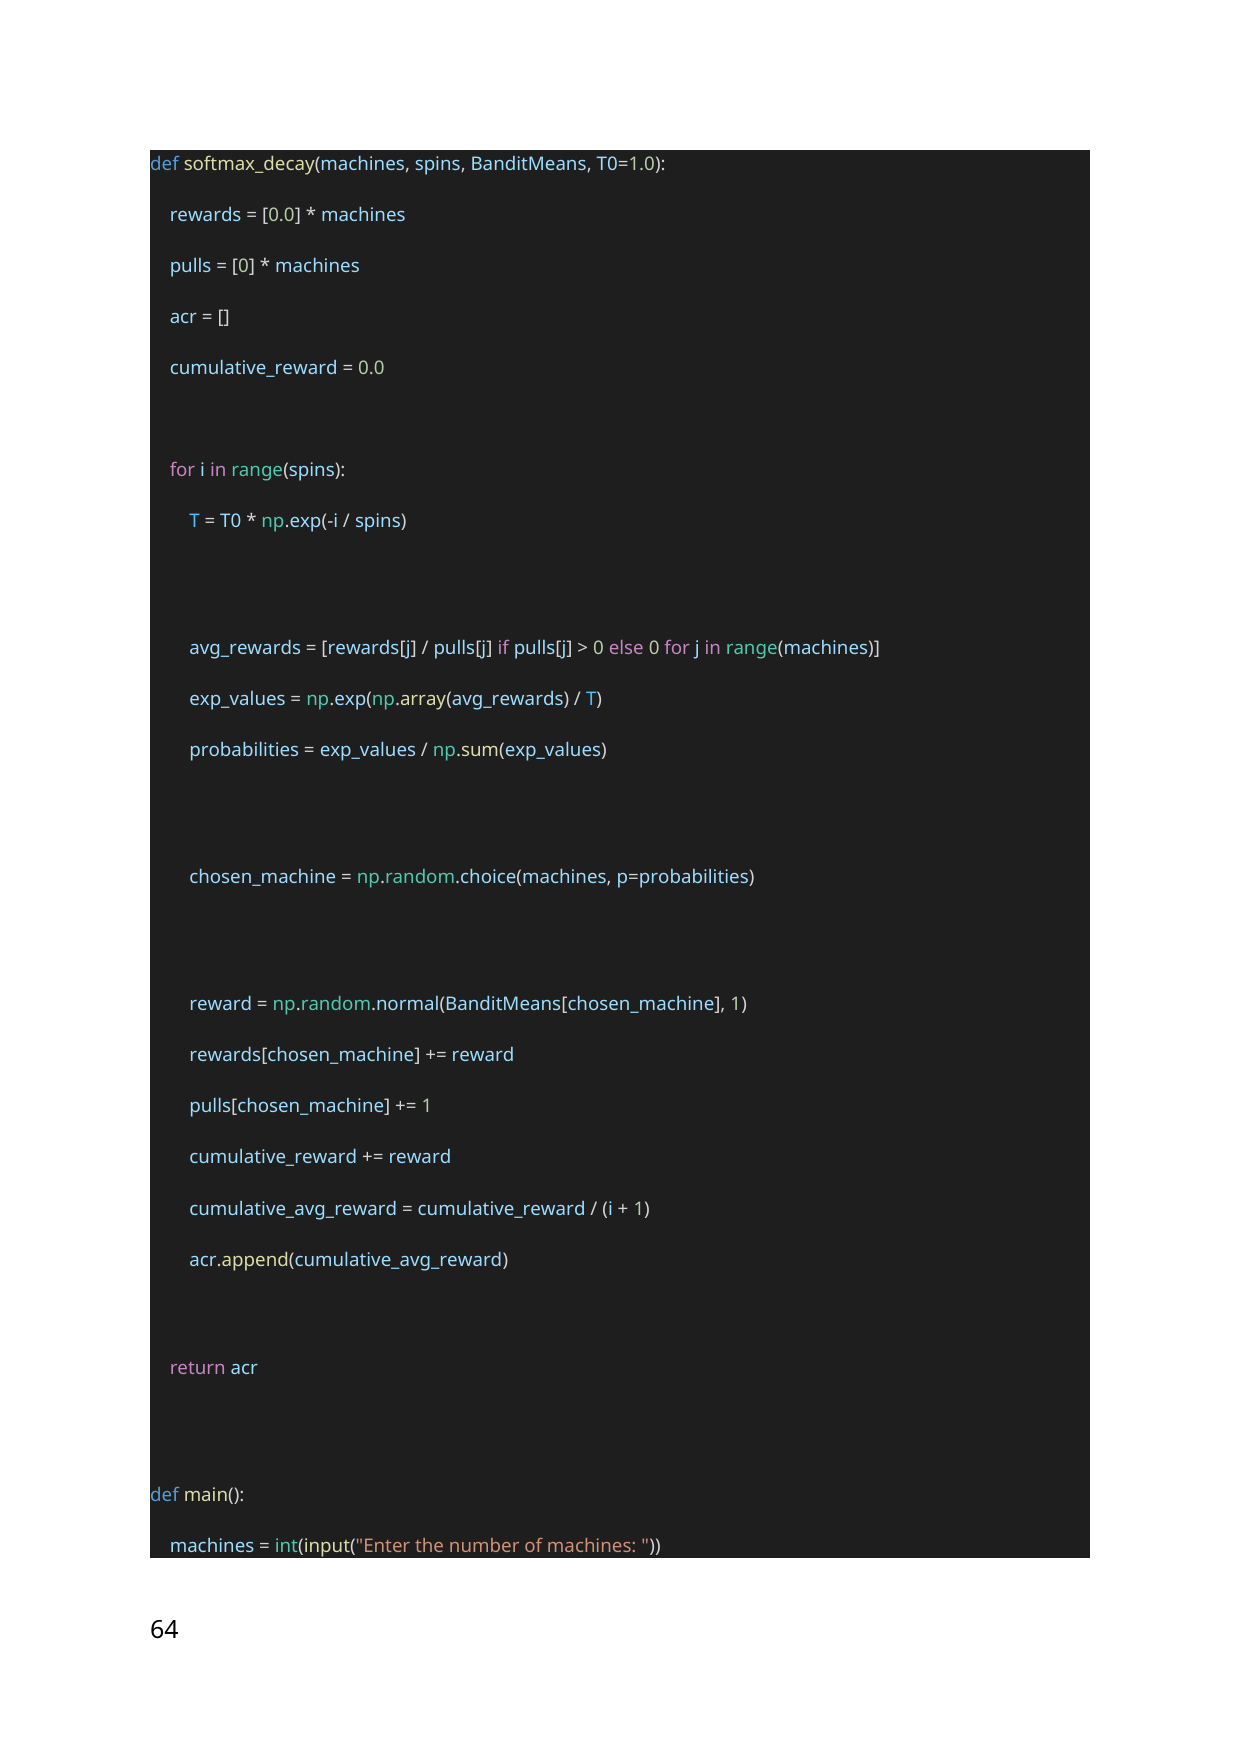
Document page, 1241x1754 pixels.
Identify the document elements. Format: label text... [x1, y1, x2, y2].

text cumulative_avg_reward = cumulative_reward / (i + 1) [150, 1195, 1090, 1220]
text cumulative_reward = 0.0 [150, 354, 1090, 380]
text rewards[chosen_machine] += reward [150, 1042, 1090, 1067]
text pulls = [0] * machines [150, 252, 1090, 278]
text rewards = [0.0] * machines [150, 201, 1090, 227]
text exp_values = np.exp(np.array(avg_rewards) / T) [150, 685, 1090, 711]
text avg_rewards = [rewards[j] / pulls[j] if pulls[j] > 0 else 0 for j in range(machines)] [150, 634, 1090, 660]
text for i in range(spins): [150, 456, 1090, 482]
text machines = int(input("Enter the number of machines: ")) [150, 1532, 1090, 1558]
text probabilities = exp_values / np.sum(exp_values) [150, 736, 1090, 762]
text chosen_machine = np.random.choice(machines, p=probabilities) [150, 863, 1090, 889]
text pulls[chosen_machine] += 1 [150, 1093, 1090, 1118]
text cumulative_reward += reward [150, 1144, 1090, 1169]
text def softmax_decay(machines, spins, BanditMeans, T0=1.0): [150, 150, 1090, 176]
text reward = np.random.normal(BanditMeans[chosen_machine], 1) [150, 991, 1090, 1016]
text acr = [] [150, 303, 1090, 329]
text T = T0 * np.exp(-i / spins) [150, 507, 1090, 533]
text acr.append(cumulative_avg_reward) [150, 1246, 1090, 1271]
text return acr [150, 1354, 1090, 1380]
text def main(): [150, 1481, 1090, 1507]
